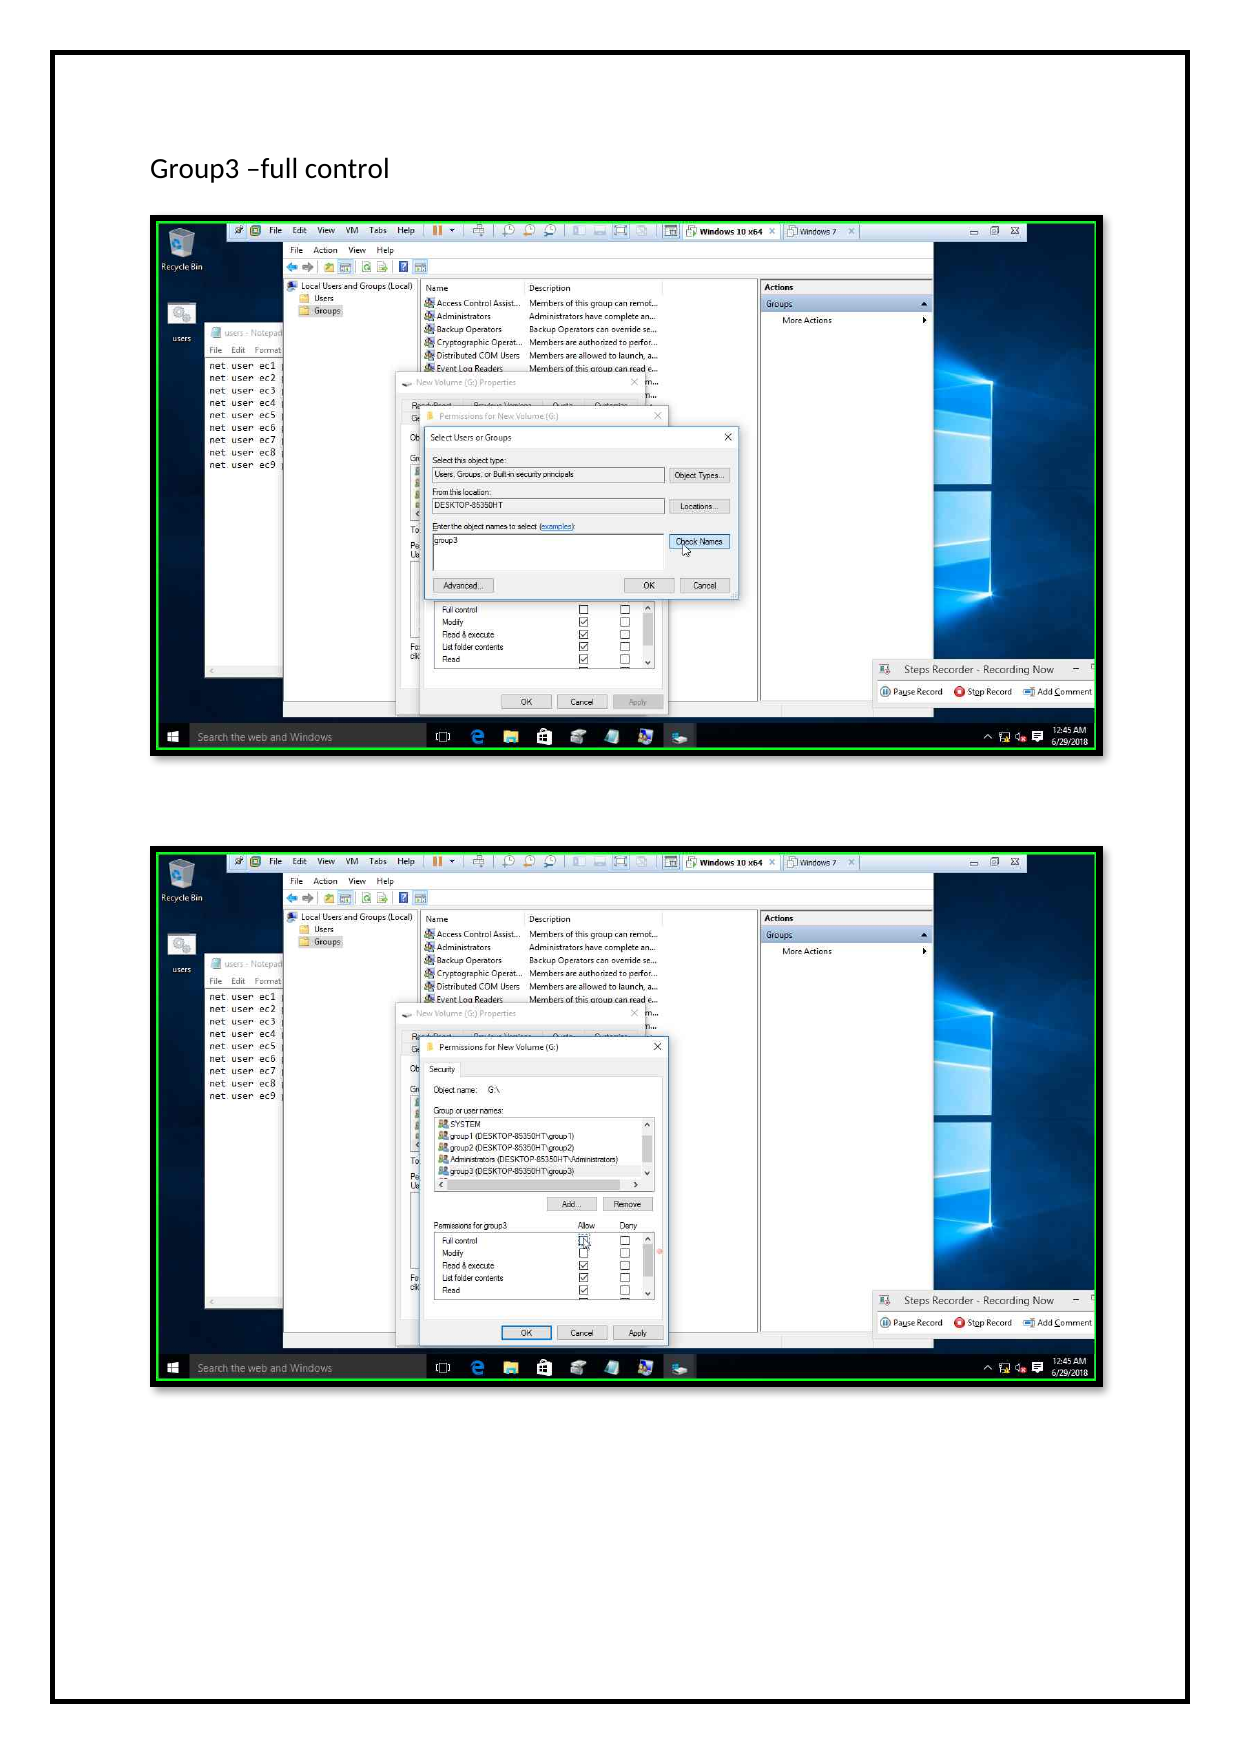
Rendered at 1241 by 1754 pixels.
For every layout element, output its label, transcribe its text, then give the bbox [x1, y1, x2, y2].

picture [156, 852, 1096, 1381]
text Group3 –full control [150, 150, 1090, 186]
picture [156, 221, 1096, 750]
